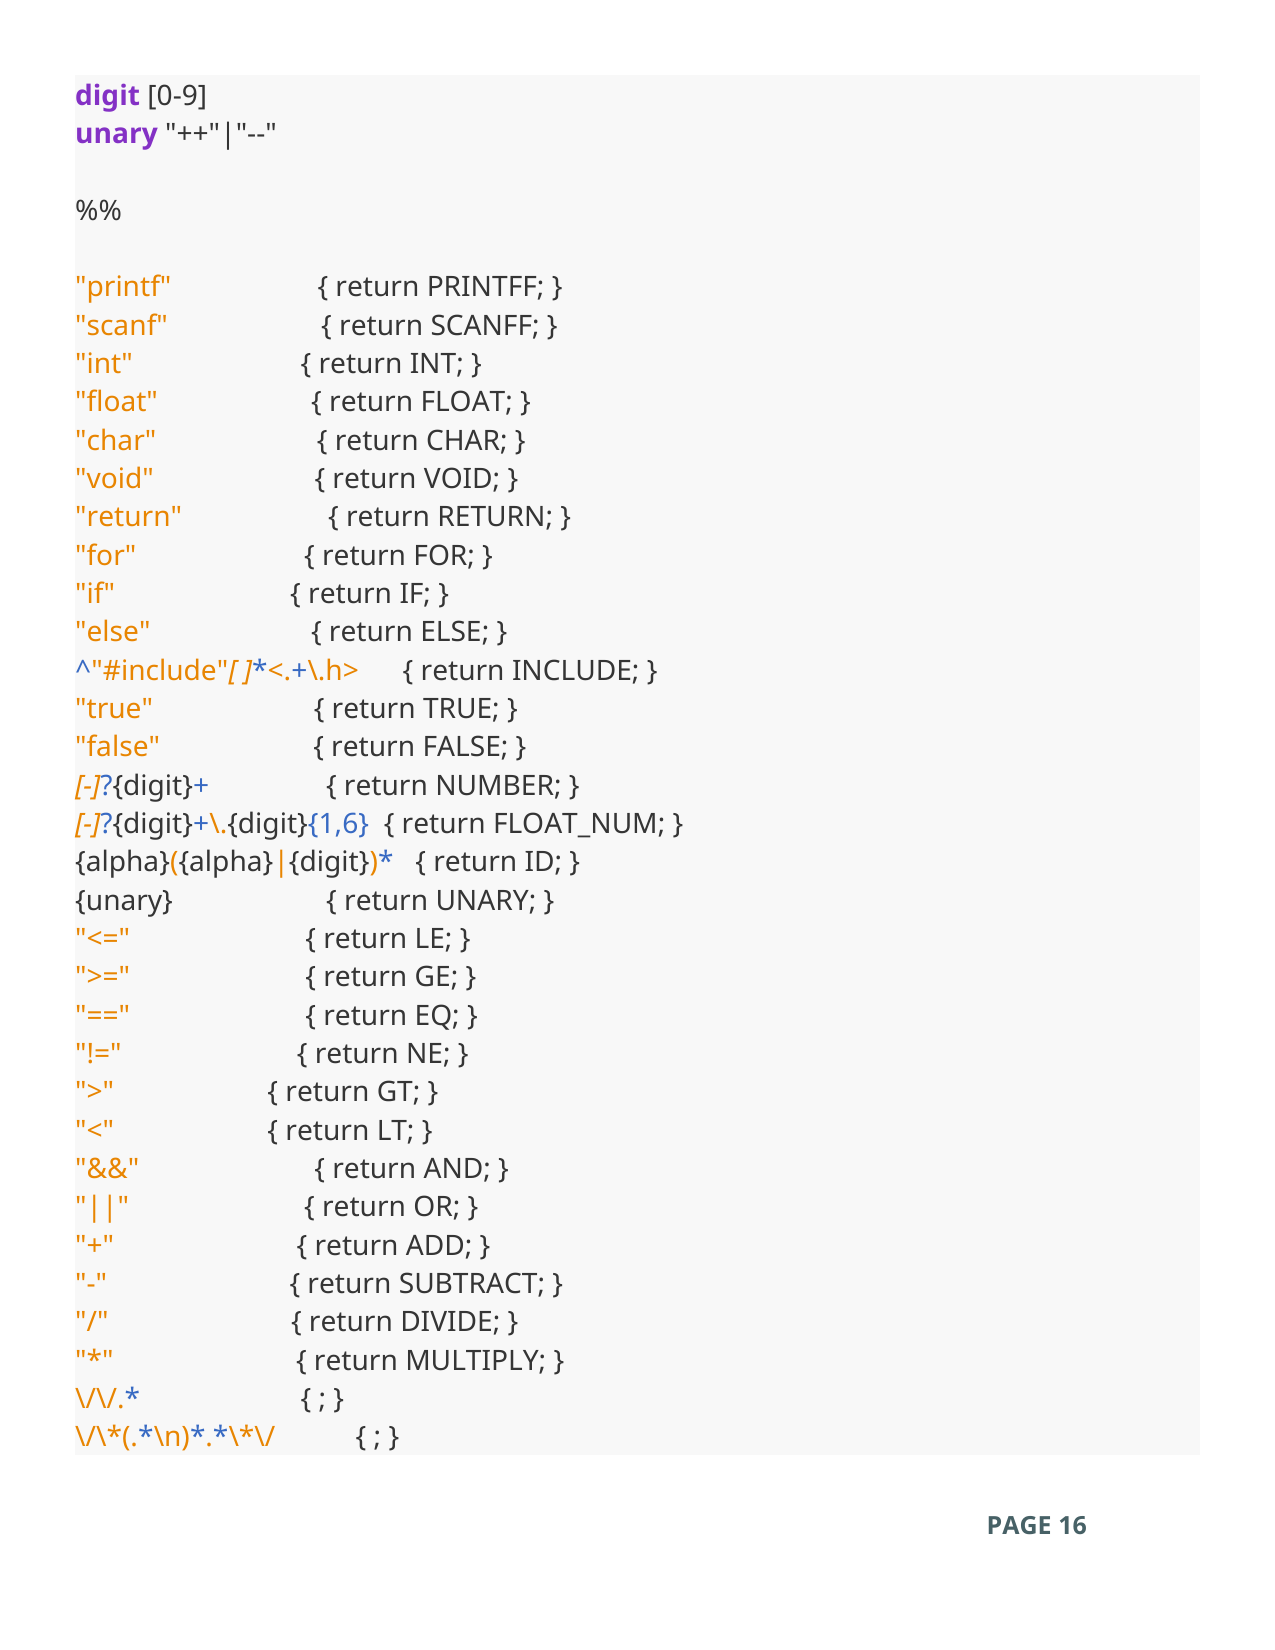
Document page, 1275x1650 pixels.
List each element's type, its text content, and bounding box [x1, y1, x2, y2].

text "return" { return RETURN; } [75, 497, 1200, 535]
text "||" { return OR; } [75, 1187, 1200, 1225]
text %% [75, 190, 1200, 228]
text "==" { return EQ; } [75, 995, 1200, 1033]
text "float" { return FLOAT; } [75, 382, 1200, 420]
text "+" { return ADD; } [75, 1225, 1200, 1263]
text "*" { return MULTIPLY; } [75, 1340, 1200, 1378]
text "true" { return TRUE; } [75, 688, 1200, 727]
text ^"#include"[ ]*<.+\.h> { return INCLUDE; } [75, 650, 1200, 688]
text "else" { return ELSE; } [75, 612, 1200, 650]
text "/" { return DIVIDE; } [75, 1302, 1200, 1340]
text "<=" { return LE; } [75, 918, 1200, 957]
text \/\*(.*\n)*.*\*\/ { ; } [75, 1417, 1200, 1455]
text {unary} { return UNARY; } [75, 880, 1200, 918]
text "!=" { return NE; } [75, 1033, 1200, 1072]
text "-" { return SUBTRACT; } [75, 1263, 1200, 1302]
text "printf" { return PRINTFF; } [75, 267, 1200, 305]
text unary "++"|"--" [75, 113, 1200, 152]
text ">" { return GT; } [75, 1072, 1200, 1110]
text ">=" { return GE; } [75, 957, 1200, 995]
text "<" { return LT; } [75, 1110, 1200, 1148]
text [-]?{digit}+ { return NUMBER; } [75, 765, 1200, 803]
text "scanf" { return SCANFF; } [75, 305, 1200, 343]
text \/\/.* { ; } [75, 1378, 1200, 1417]
text "void" { return VOID; } [75, 458, 1200, 497]
text "false" { return FALSE; } [75, 727, 1200, 765]
text "for" { return FOR; } [75, 535, 1200, 573]
text "int" { return INT; } [75, 343, 1200, 382]
text [-]?{digit}+\.{digit}{1,6} { return FLOAT_NUM; } [75, 803, 1200, 842]
text "if" { return IF; } [75, 573, 1200, 612]
text "&&" { return AND; } [75, 1148, 1200, 1187]
text {alpha}({alpha}|{digit})* { return ID; } [75, 842, 1200, 880]
text digit [0-9] [75, 75, 1200, 113]
text "char" { return CHAR; } [75, 420, 1200, 458]
